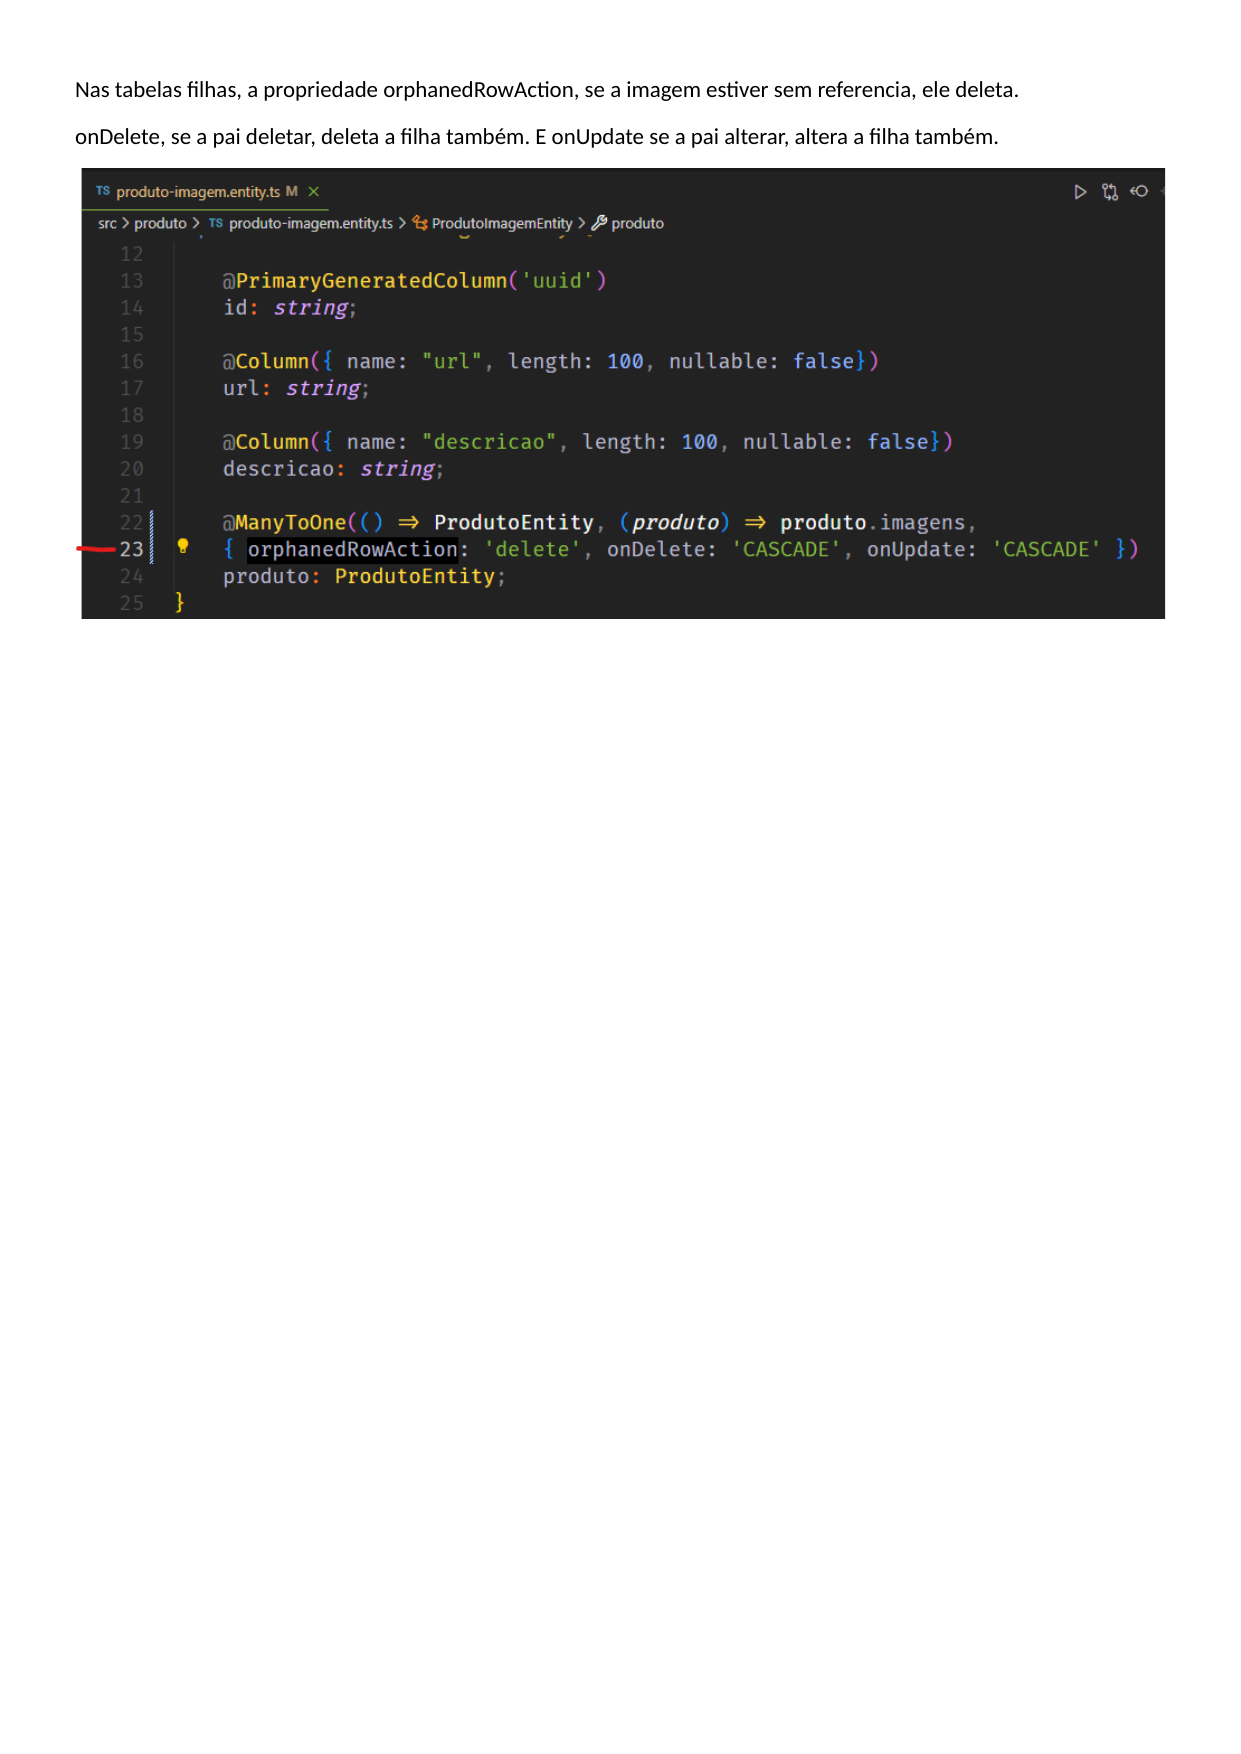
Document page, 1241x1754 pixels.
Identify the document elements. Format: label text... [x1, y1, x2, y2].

text Nas tabelas filhas, a propriedade orphanedRowAction, se a imagem estiver sem referencia, ele deleta. [75, 75, 1165, 103]
text onDelete, se a pai deletar, deleta a filha também. E onUpdate se a pai alterar, altera a filha também. [75, 122, 1165, 150]
picture [75, 168, 1166, 619]
